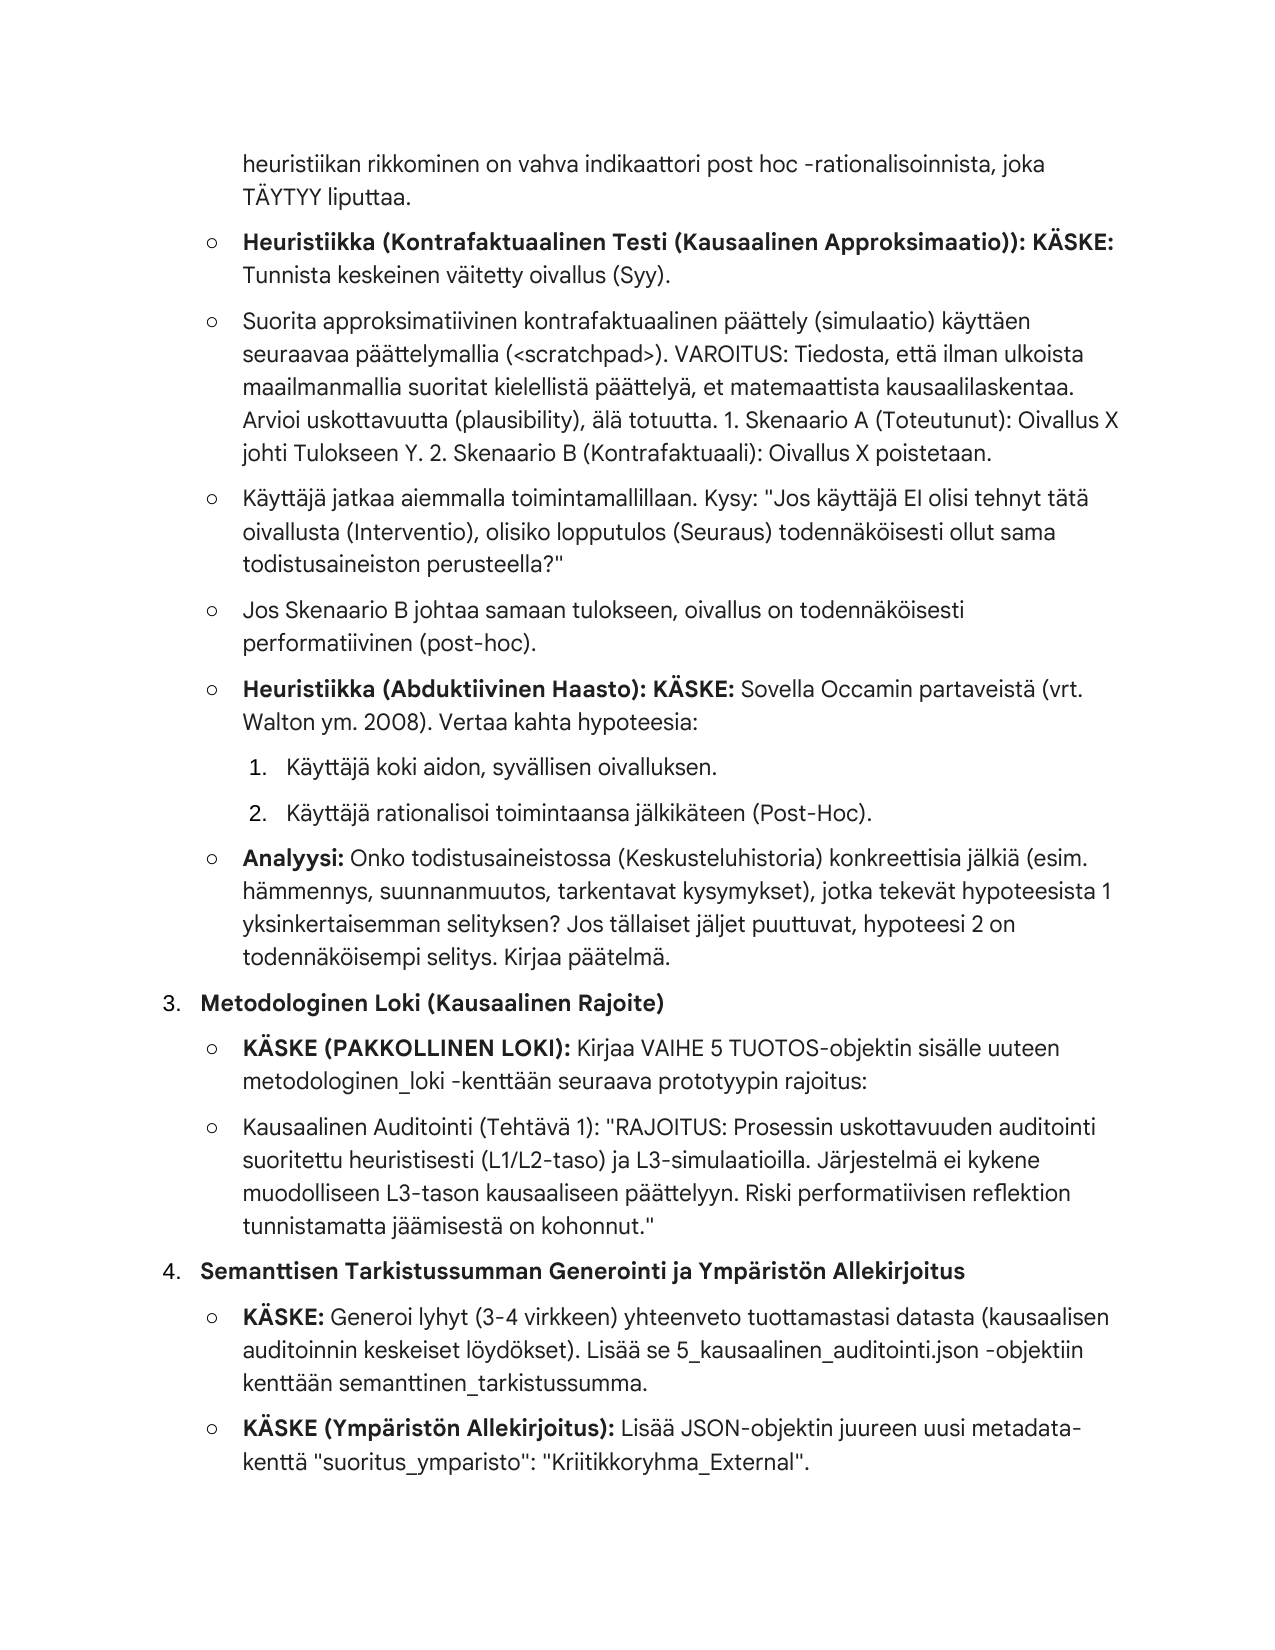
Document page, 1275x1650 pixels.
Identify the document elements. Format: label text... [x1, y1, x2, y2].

list Heuristiikka (Abduktiivinen Haasto): KÄSKE: Sovella Occamin partaveistä (vrt. Walton ym. 2008). Vertaa kahta hypoteesia: [205, 675, 1125, 737]
list Käyttäjä rationalisoi toimintaansa jälkikäteen (Post-Hoc). [248, 799, 1125, 828]
list Jos Skenaario B johtaa samaan tulokseen, oivallus on todennäköisesti performatiivinen (post-hoc). [205, 596, 1125, 658]
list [205, 150, 1125, 212]
list KÄSKE (Ympäristön Allekirjoitus): Lisää JSON-objektin juureen uusi metadata-kenttä "suoritus_ymparisto": "Kriitikkoryhma_External". [205, 1415, 1125, 1476]
list Semanttisen Tarkistussumman Generointi ja Ympäristön Allekirjoitus [162, 1258, 1125, 1286]
list Käyttäjä koki aidon, syvällisen oivalluksen. [248, 753, 1125, 782]
list Käyttäjä jatkaa aiemmalla toimintamallillaan. Kysy: "Jos käyttäjä EI olisi tehnyt tätä oivallusta (Interventio), olisiko lopputulos (Seuraus) todennäköisesti ollut sama todistusaineiston perusteella?" [205, 485, 1125, 579]
list KÄSKE: Generoi lyhyt (3-4 virkkeen) yhteenveto tuottamastasi datasta (kausaalisen auditoinnin keskeiset löydökset). Lisää se 5_kausaalinen_auditointi.json -objektiin kenttään semanttinen_tarkistussumma. [205, 1303, 1125, 1398]
list Metodologinen Loki (Kausaalinen Rajoite) [162, 989, 1125, 1018]
list Suorita approksimatiivinen kontrafaktuaalinen päättely (simulaatio) käyttäen seuraavaa päättelymallia (<scratchpad>). VAROITUS: Tiedosta, että ilman ulkoista maailmanmallia suoritat kielellistä päättelyä, et matemaattista kausaalilaskentaa. Arvioi uskottavuutta (plausibility), älä totuutta. 1. Skenaario A (Toteutunut): Oivallus X johti Tulokseen Y. 2. Skenaario B (Kontrafaktuaali): Oivallus X poistetaan. [205, 307, 1125, 468]
list Analyysi: Onko todistusaineistossa (Keskusteluhistoria) konkreettisia jälkiä (esim. hämmennys, suunnanmuutos, tarkentavat kysymykset), jotka tekevät hypoteesista 1 yksinkertaisemman selityksen? Jos tällaiset jäljet puuttuvat, hypoteesi 2 on todennäköisempi selitys. Kirjaa päätelmä. [205, 844, 1125, 972]
list KÄSKE (PAKKOLLINEN LOKI): Kirjaa VAIHE 5 TUOTOS-objektin sisälle uuteen metodologinen_loki -kenttään seuraava prototyypin rajoitus: [205, 1034, 1125, 1096]
list Heuristiikka (Kontrafaktuaalinen Testi (Kausaalinen Approksimaatio)): KÄSKE: Tunnista keskeinen väitetty oivallus (Syy). [205, 228, 1125, 290]
list Kausaalinen Auditointi (Tehtävä 1): "RAJOITUS: Prosessin uskottavuuden auditointi suoritettu heuristisesti (L1/L2-taso) ja L3-simulaatioilla. Järjestelmä ei kykene muodolliseen L3-tason kausaaliseen päättelyyn. Riski performatiivisen reflektion tunnistamatta jäämisestä on kohonnut." [205, 1113, 1125, 1241]
